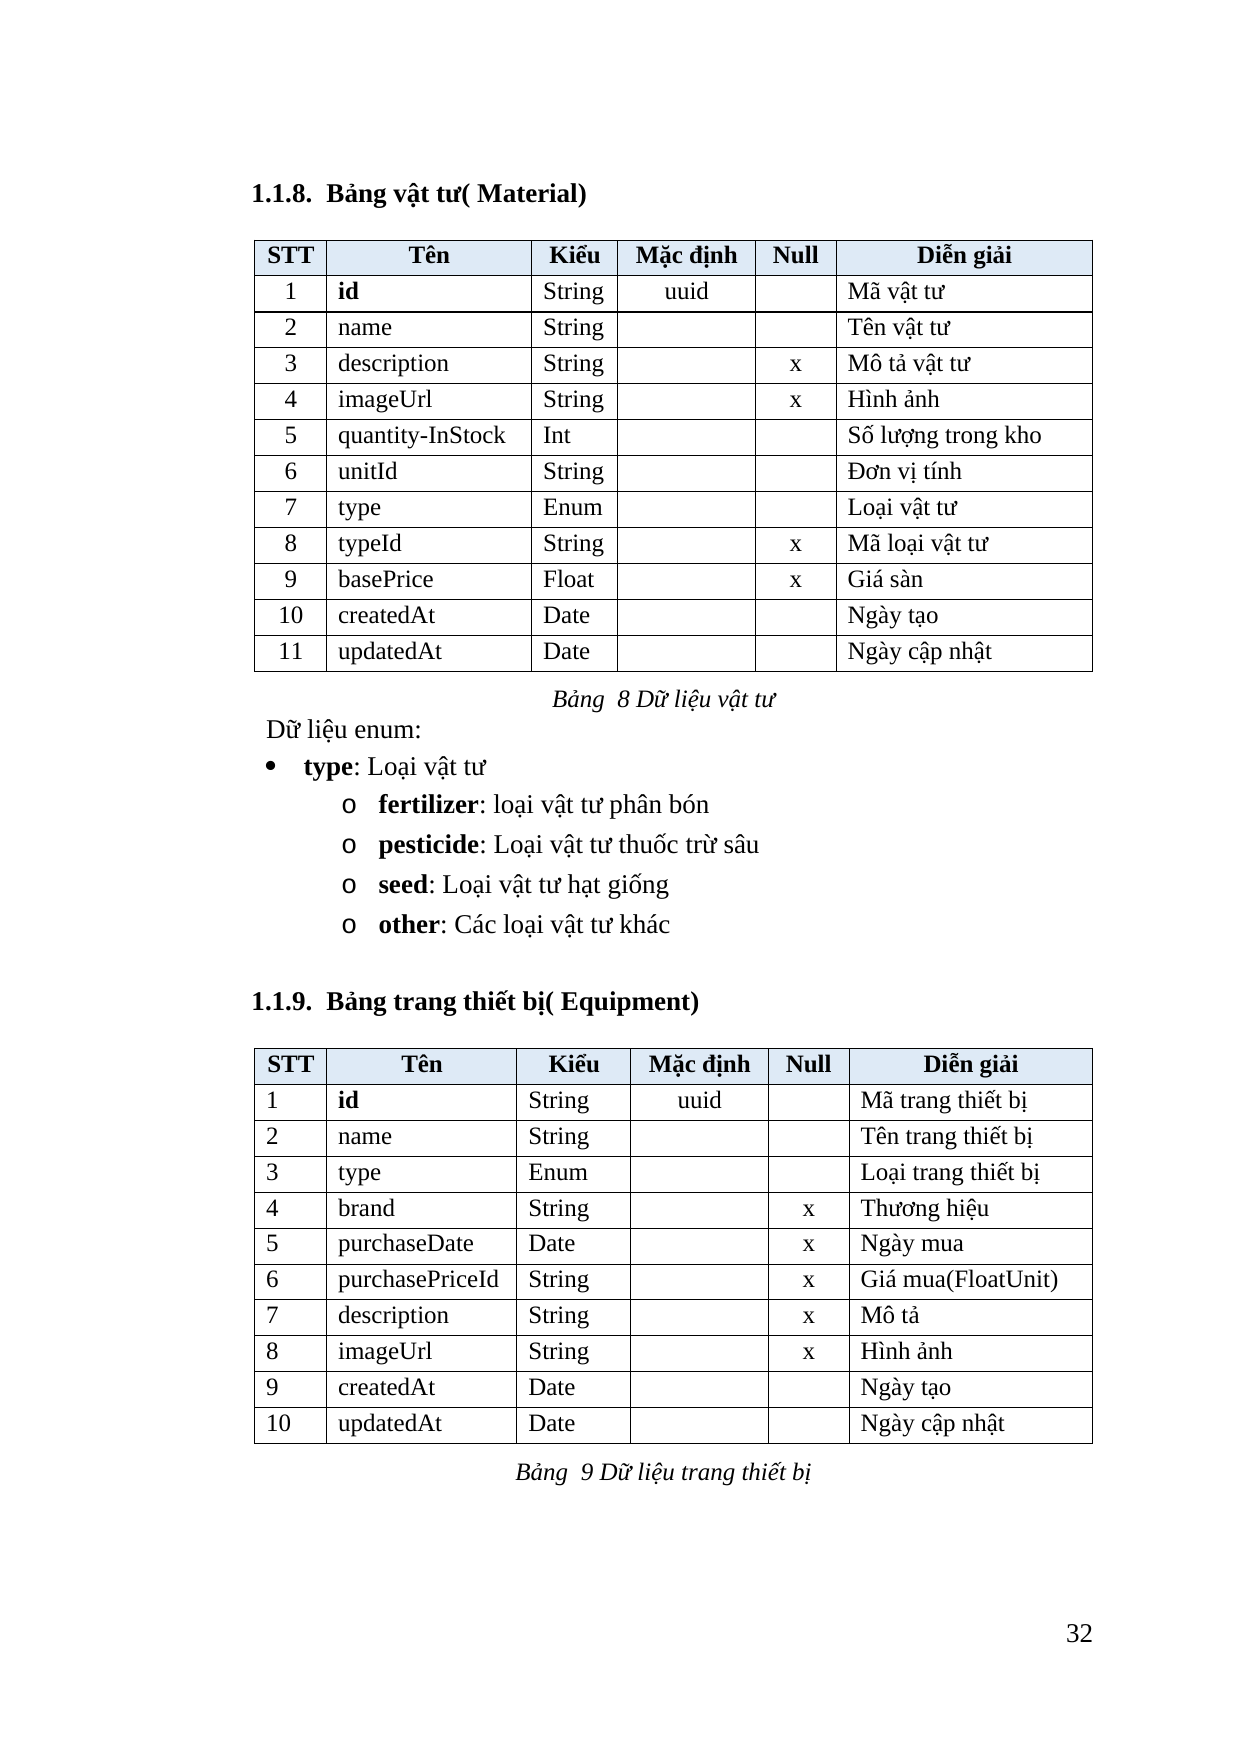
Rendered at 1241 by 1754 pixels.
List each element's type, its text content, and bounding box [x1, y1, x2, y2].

table_cell String [532, 456, 617, 491]
table_cell Số lượng trong kho [837, 420, 1092, 455]
table_cell basePrice [327, 564, 531, 599]
table_cell description [327, 1300, 516, 1335]
table_cell 2 [255, 1121, 326, 1156]
table_cell x [769, 1300, 849, 1335]
table_header Diễn giải [850, 1049, 1092, 1084]
table_cell [618, 384, 755, 419]
table_cell name [327, 1121, 516, 1156]
table_cell Thương hiệu [850, 1193, 1092, 1227]
table_cell Tên trang thiết bị [850, 1121, 1092, 1156]
table_cell [769, 1157, 849, 1192]
table_cell [769, 1408, 849, 1443]
table_cell 6 [255, 456, 326, 491]
table_cell [631, 1193, 768, 1227]
table_cell x [769, 1265, 849, 1299]
table_cell imageUrl [327, 1336, 516, 1371]
table_cell Tên vật tư [837, 313, 1092, 347]
list pesticide: Loại vật tư thuốc trừ sâu [341, 828, 1093, 861]
table_cell [631, 1372, 768, 1407]
subtitle Bảng vật tư( Material) [251, 177, 1093, 208]
table_cell Hình ảnh [850, 1336, 1092, 1371]
table_cell Int [532, 420, 617, 455]
table_cell Date [532, 636, 617, 671]
table_header Mặc định [631, 1049, 768, 1084]
table_cell purchasePriceId [327, 1265, 516, 1299]
table_cell description [327, 348, 531, 383]
table_cell Enum [517, 1157, 630, 1192]
table_header Kiểu [532, 241, 617, 275]
table_header STT [255, 1049, 326, 1084]
table_cell 9 [255, 564, 326, 599]
table_header Tên [327, 1049, 516, 1084]
list other: Các loại vật tư khác [341, 908, 1093, 942]
table_header Kiểu [517, 1049, 630, 1084]
table_cell [631, 1229, 768, 1263]
table_cell [756, 456, 836, 491]
table_cell [756, 492, 836, 527]
table_cell uuid [618, 276, 755, 311]
table_cell String [532, 384, 617, 419]
table_cell Enum [532, 492, 617, 527]
table_cell [631, 1265, 768, 1299]
table_cell 11 [255, 636, 326, 671]
table_cell [631, 1157, 768, 1192]
table_cell [631, 1121, 768, 1156]
table_cell 7 [255, 1300, 326, 1335]
table_cell [769, 1372, 849, 1407]
table_cell [618, 600, 755, 635]
table_cell [618, 348, 755, 383]
table_cell 8 [255, 528, 326, 563]
table_cell id [327, 276, 531, 311]
table_cell Ngày cập nhật [837, 636, 1092, 671]
table_cell unitId [327, 456, 531, 491]
table_cell Date [517, 1372, 630, 1407]
table_cell name [327, 313, 531, 347]
table_cell Date [517, 1408, 630, 1443]
table_cell Mô tả vật tư [837, 348, 1092, 383]
table_cell imageUrl [327, 384, 531, 419]
table_cell String [532, 528, 617, 563]
table_cell brand [327, 1193, 516, 1227]
table_cell [618, 564, 755, 599]
table_cell typeId [327, 528, 531, 563]
table_cell Mã loại vật tư [837, 528, 1092, 563]
table_header Null [769, 1049, 849, 1084]
table_cell x [756, 384, 836, 419]
table_cell [756, 313, 836, 347]
table_cell [756, 636, 836, 671]
table_cell [756, 276, 836, 311]
table_cell 9 [255, 1372, 326, 1407]
table_cell 1 [255, 1085, 326, 1120]
table_cell Ngày cập nhật [850, 1408, 1092, 1443]
table_cell Đơn vị tính [837, 456, 1092, 491]
list seed: Loại vật tư hạt giống [341, 868, 1093, 901]
table_cell Hình ảnh [837, 384, 1092, 419]
table_cell x [756, 348, 836, 383]
table_cell Mô tả [850, 1300, 1092, 1335]
table_cell [769, 1121, 849, 1156]
table_cell 5 [255, 420, 326, 455]
table_cell String [532, 348, 617, 383]
table_header STT [255, 241, 326, 275]
table_cell [631, 1336, 768, 1371]
table_cell Mã trang thiết bị [850, 1085, 1092, 1120]
table_cell x [769, 1229, 849, 1263]
table_cell 6 [255, 1265, 326, 1299]
table_cell Giá mua(FloatUnit) [850, 1265, 1092, 1299]
table_cell [618, 313, 755, 347]
table_cell Ngày tạo [850, 1372, 1092, 1407]
table_cell [618, 420, 755, 455]
table_cell String [517, 1336, 630, 1371]
table_cell createdAt [327, 1372, 516, 1407]
table_cell [756, 420, 836, 455]
table_cell [756, 600, 836, 635]
table_cell x [756, 564, 836, 599]
table_cell 4 [255, 384, 326, 419]
text Dữ liệu enum: [266, 713, 1093, 744]
table_cell Loại vật tư [837, 492, 1092, 527]
table_cell Ngày mua [850, 1229, 1092, 1263]
list type: Loại vật tư [266, 750, 1093, 782]
table_cell Giá sàn [837, 564, 1092, 599]
table_cell 3 [255, 1157, 326, 1192]
table_cell x [756, 528, 836, 563]
table_cell Mã vật tư [837, 276, 1092, 311]
table_cell String [517, 1300, 630, 1335]
table_cell Ngày tạo [837, 600, 1092, 635]
table_cell String [532, 276, 617, 311]
table_cell [618, 636, 755, 671]
table_header Diễn giải [837, 241, 1092, 275]
table_cell Date [517, 1229, 630, 1263]
table_cell [631, 1408, 768, 1443]
table_cell [769, 1085, 849, 1120]
table_cell 10 [255, 600, 326, 635]
table_cell 7 [255, 492, 326, 527]
table_cell String [517, 1265, 630, 1299]
table_header Tên [327, 241, 531, 275]
table_cell Float [532, 564, 617, 599]
table_cell 5 [255, 1229, 326, 1263]
table_cell Loại trang thiết bị [850, 1157, 1092, 1192]
table_cell String [517, 1121, 630, 1156]
table_cell 2 [255, 313, 326, 347]
table_cell 1 [255, 276, 326, 311]
table_header Null [756, 241, 836, 275]
list fertilizer: loại vật tư phân bón [341, 788, 1093, 821]
table_cell type [327, 1157, 516, 1192]
table_cell type [327, 492, 531, 527]
table_cell id [327, 1085, 516, 1120]
table_cell String [517, 1085, 630, 1120]
table_cell 3 [255, 348, 326, 383]
table_cell createdAt [327, 600, 531, 635]
table_cell String [532, 313, 617, 347]
table_cell 4 [255, 1193, 326, 1227]
table_cell updatedAt [327, 636, 531, 671]
table_cell updatedAt [327, 1408, 516, 1443]
table_cell 8 [255, 1336, 326, 1371]
table_cell [631, 1300, 768, 1335]
table_cell [618, 492, 755, 527]
table_header Mặc định [618, 241, 755, 275]
table_cell quantity-InStock [327, 420, 531, 455]
table_cell Date [532, 600, 617, 635]
table_cell String [517, 1193, 630, 1227]
table_cell [618, 528, 755, 563]
table_cell x [769, 1336, 849, 1371]
table_cell uuid [631, 1085, 768, 1120]
table_cell x [769, 1193, 849, 1227]
table_cell 10 [255, 1408, 326, 1443]
table_cell [618, 456, 755, 491]
table_cell purchaseDate [327, 1229, 516, 1263]
subtitle Bảng trang thiết bị( Equipment) [251, 986, 1093, 1017]
